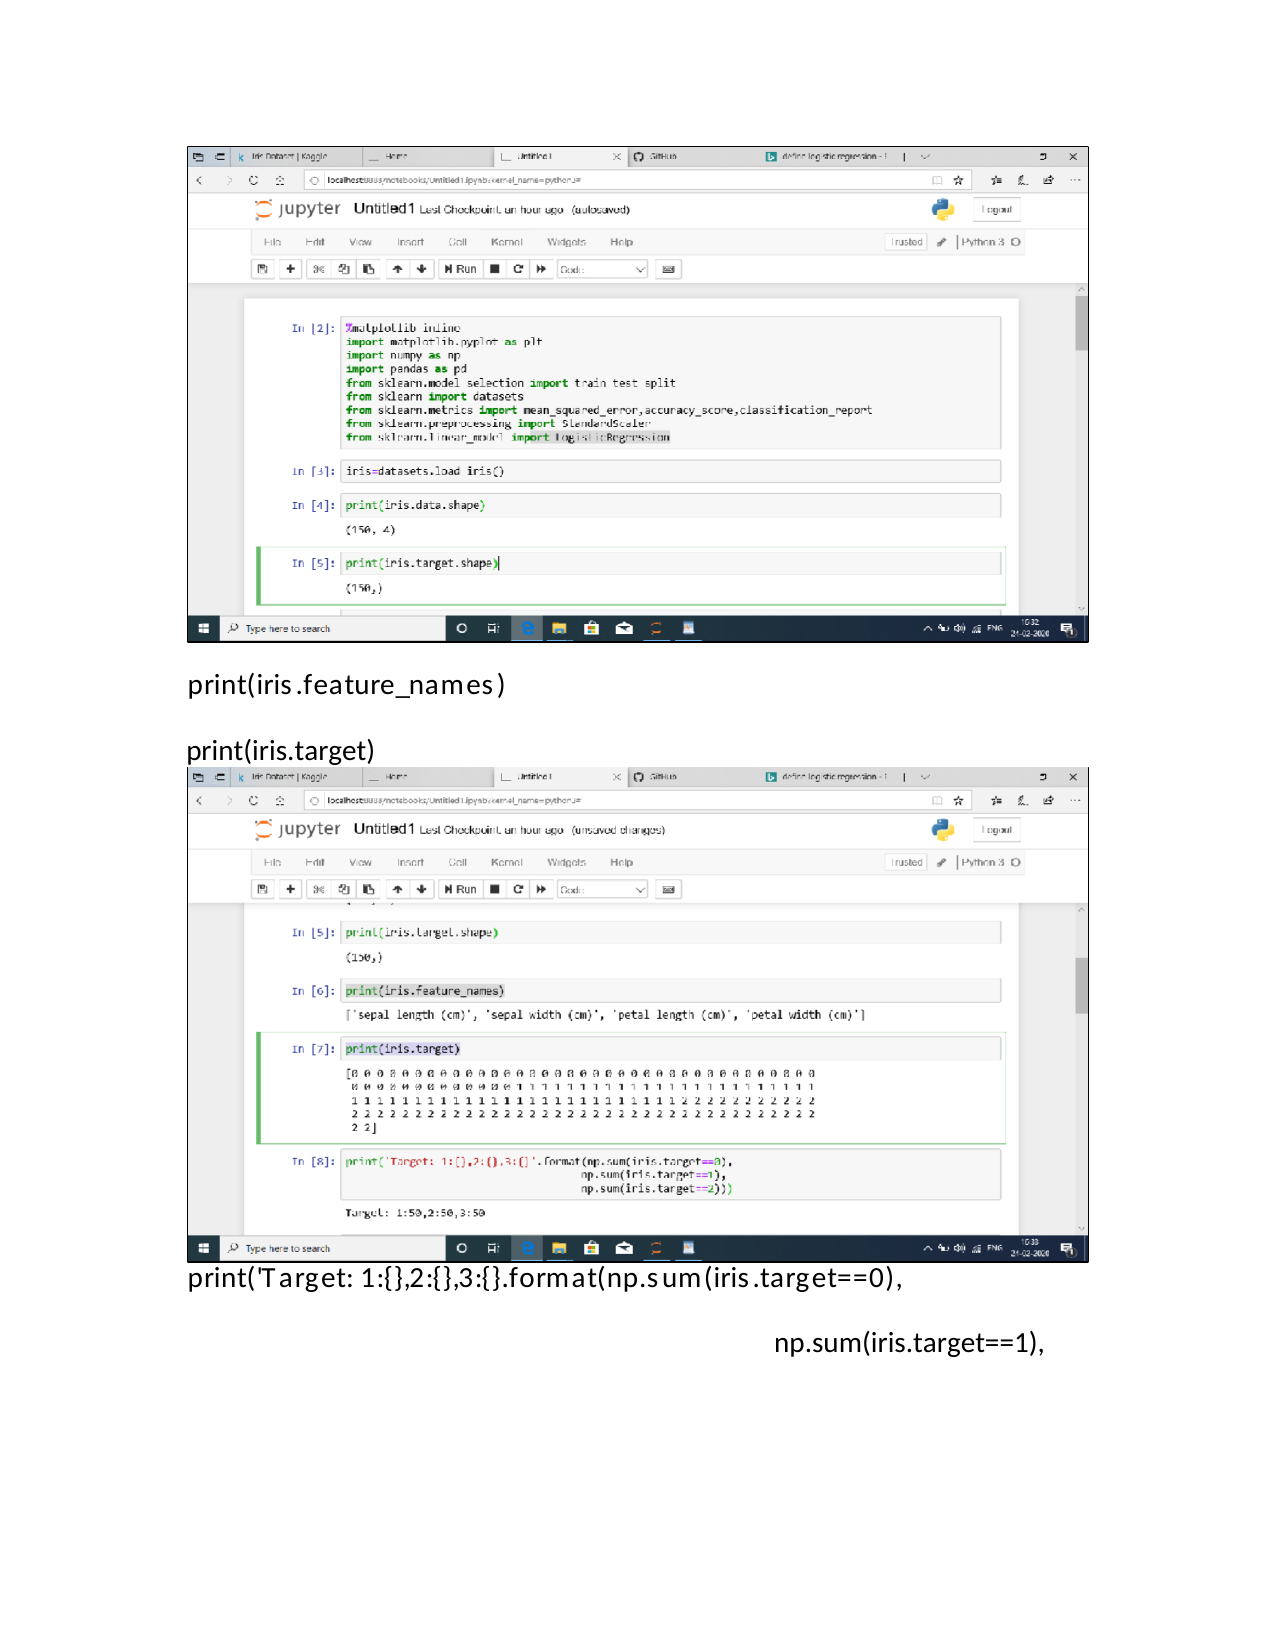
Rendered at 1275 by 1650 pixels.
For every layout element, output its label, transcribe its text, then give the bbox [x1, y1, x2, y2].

text print(iris.target) [186, 732, 1109, 767]
picture [187, 146, 1088, 641]
text np.sum(iris.target==1), [187, 1324, 1045, 1360]
picture [187, 766, 1088, 1261]
